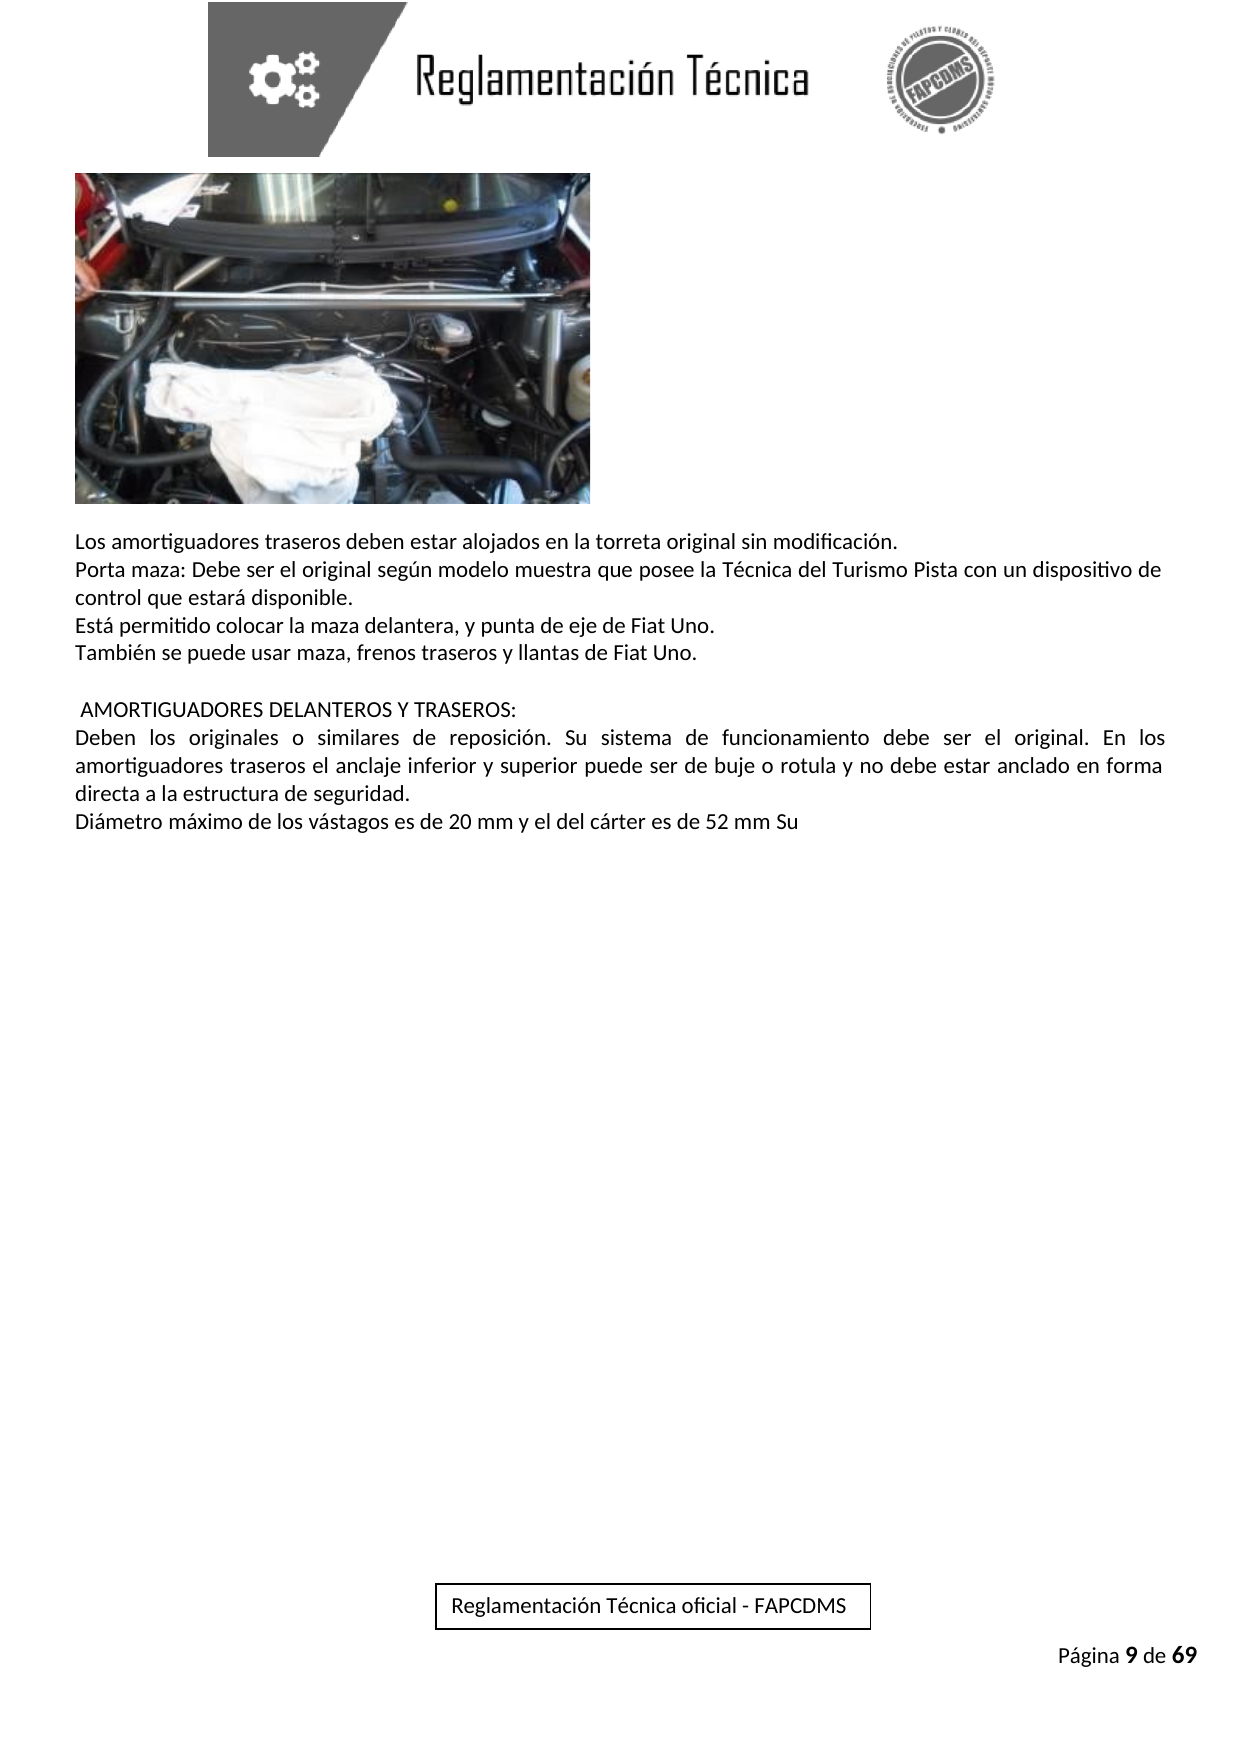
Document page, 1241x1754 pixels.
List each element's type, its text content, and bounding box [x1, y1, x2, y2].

picture [75, 173, 590, 504]
text AMORTIGUADORES DELANTEROS Y TRASEROS: [80, 695, 1196, 723]
text Porta maza: Debe ser el original según modelo muestra que posee la Técnica del Turismo Pista con un dispositivo de control que estará disponible. [75, 555, 1196, 611]
text Deben los originales o similares de reposición. Su sistema de funcionamiento debe ser el original. En los amortiguadores traseros el anclaje inferior y superior puede ser de buje o rotula y no debe estar anclado en forma directa a la estructura de seguridad. [75, 723, 1165, 807]
text Está permitido colocar la maza delantera, y punta de eje de Fiat Uno. También se puede usar maza, frenos traseros y llantas de Fiat Uno. [75, 612, 718, 666]
picture [204, 1, 1029, 161]
text Los amortiguadores traseros deben estar alojados en la torreta original sin modificación. [75, 527, 1196, 555]
text Diámetro máximo de los vástagos es de 20 mm y el del cárter es de 52 mm Su [75, 807, 1196, 835]
